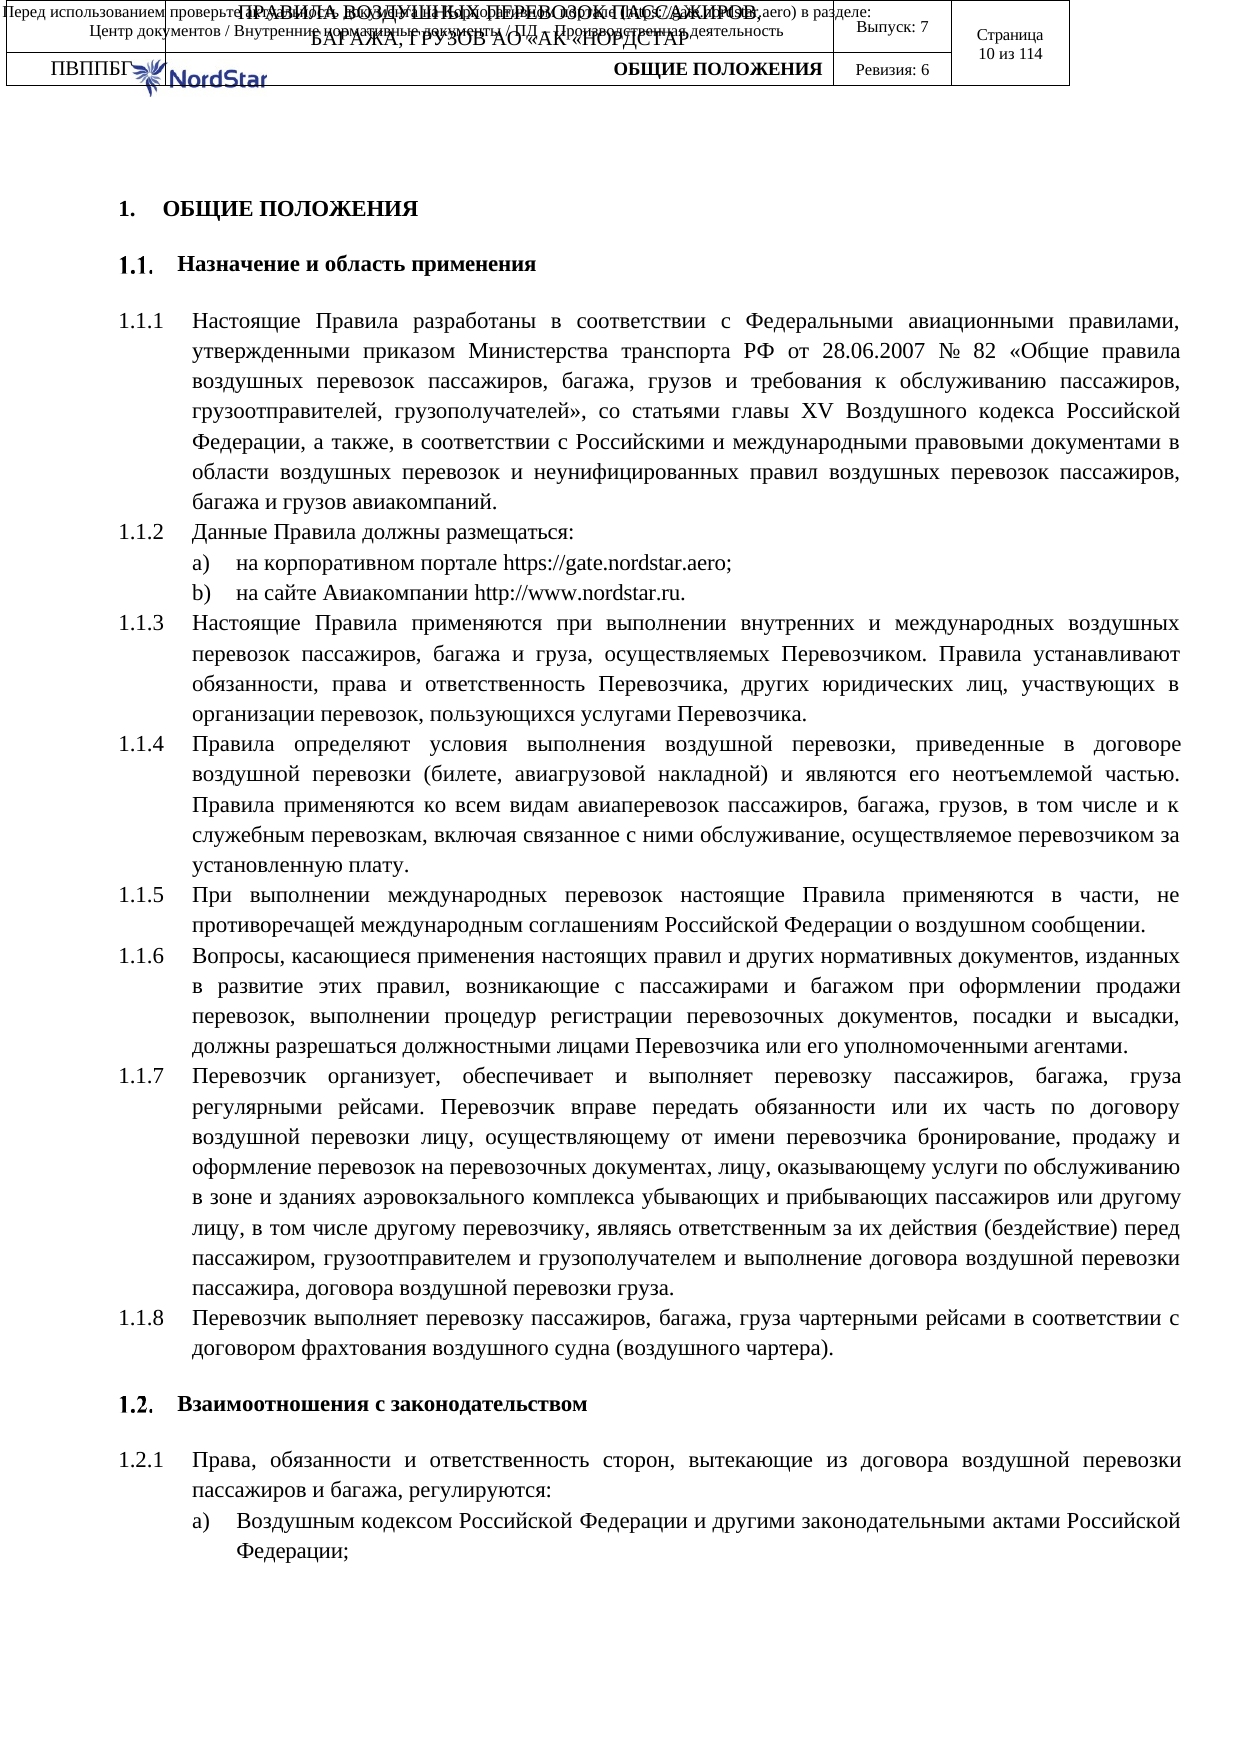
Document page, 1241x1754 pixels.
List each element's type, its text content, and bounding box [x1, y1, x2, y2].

list Перевозчик выполняет перевозку пассажиров, багажа, груза чартерными рейсами в соответствии с договором фрахтования воздушного судна (воздушного чартера). [118, 1304, 1181, 1361]
picture [130, 59, 165, 85]
list Данные Правила должны размещаться: [118, 518, 1196, 545]
subtitle Назначение и область применения [120, 251, 1196, 278]
list Правила определяют условия выполнения воздушной перевозки, приведенные в договоре воздушной перевозки (билете, авиагрузовой накладной) и являются его неотъемлемой частью. Правила применяются ко всем видам авиаперевозок пассажиров, багажа, грузов, в том числе и к служебным перевозкам, включая связанное с ними обслуживание, осуществляемое перевозчиком за установленную плату. [118, 730, 1181, 877]
subtitle ОБЩИЕ ПОЛОЖЕНИЯ [118, 196, 1196, 222]
list Воздушным кодексом Российской Федерации и другими законодательными актами Российской Федерации; [192, 1507, 1181, 1563]
picture [166, 59, 267, 85]
picture [130, 86, 267, 97]
list Права, обязанности и ответственность сторон, вытекающие из договора воздушной перевозки пассажиров и багажа, регулируются: [118, 1446, 1182, 1503]
list Перевозчик организует, обеспечивает и выполняет перевозку пассажиров, багажа, груза регулярными рейсами. Перевозчик вправе передать обязанности или их часть по договору воздушной перевозки лицу, осуществляющему от имени перевозчика бронирование, продажу и оформление перевозок на перевозочных документах, лицу, оказывающему услуги по обслуживанию в зоне и зданиях аэровокзального комплекса убывающих и прибывающих пассажиров или другому лицу, в том числе другому перевозчику, являясь ответственным за их действия (бездействие) перед пассажиром, грузоотправителем и грузополучателем и выполнение договора воздушной перевозки пассажира, договора воздушной перевозки груза. [118, 1063, 1181, 1300]
list на корпоративном портале https://gate.nordstar.aero; [192, 549, 1196, 575]
list Настоящие Правила применяются при выполнении внутренних и международных воздушных перевозок пассажиров, багажа и груза, осуществляемых Перевозчиком. Правила устанавливают обязанности, права и ответственность Перевозчика, других юридических лиц, участвующих в организации перевозок, пользующихся услугами Перевозчика. [118, 609, 1181, 726]
list Вопросы, касающиеся применения настоящих правил и других нормативных документов, изданных в развитие этих правил, возникающие с пассажирами и багажом при оформлении продажи перевозок, выполнении процедур регистрации перевозочных документов, посадки и высадки, должны разрешаться должностными лицами Перевозчика или его уполномоченными агентами. [118, 942, 1182, 1059]
list При выполнении международных перевозок настоящие Правила применяются в части, не противоречащей международным соглашениям Российской Федерации о воздушном сообщении. [118, 881, 1181, 938]
subtitle Взаимоотношения с законодательством [120, 1390, 1196, 1417]
list на сайте Авиакомпании http://www.nordstar.ru. [192, 579, 1196, 606]
list Настоящие Правила разработаны в соответствии с Федеральными авиационными правилами, утвержденными приказом Министерства транспорта РФ от 28.06.2007 № 82 «Общие правила воздушных перевозок пассажиров, багажа, грузов и требования к обслуживанию пассажиров, грузоотправителей, грузополучателей», со статьями главы XV Воздушного кодекса Российской Федерации, а также, в соответствии с Российскими и международными правовыми документами в области воздушных перевозок и неунифицированных правил воздушных перевозок пассажиров, багажа и грузов авиакомпаний. [118, 307, 1182, 514]
picture [119, 1396, 153, 1413]
picture [119, 256, 153, 274]
